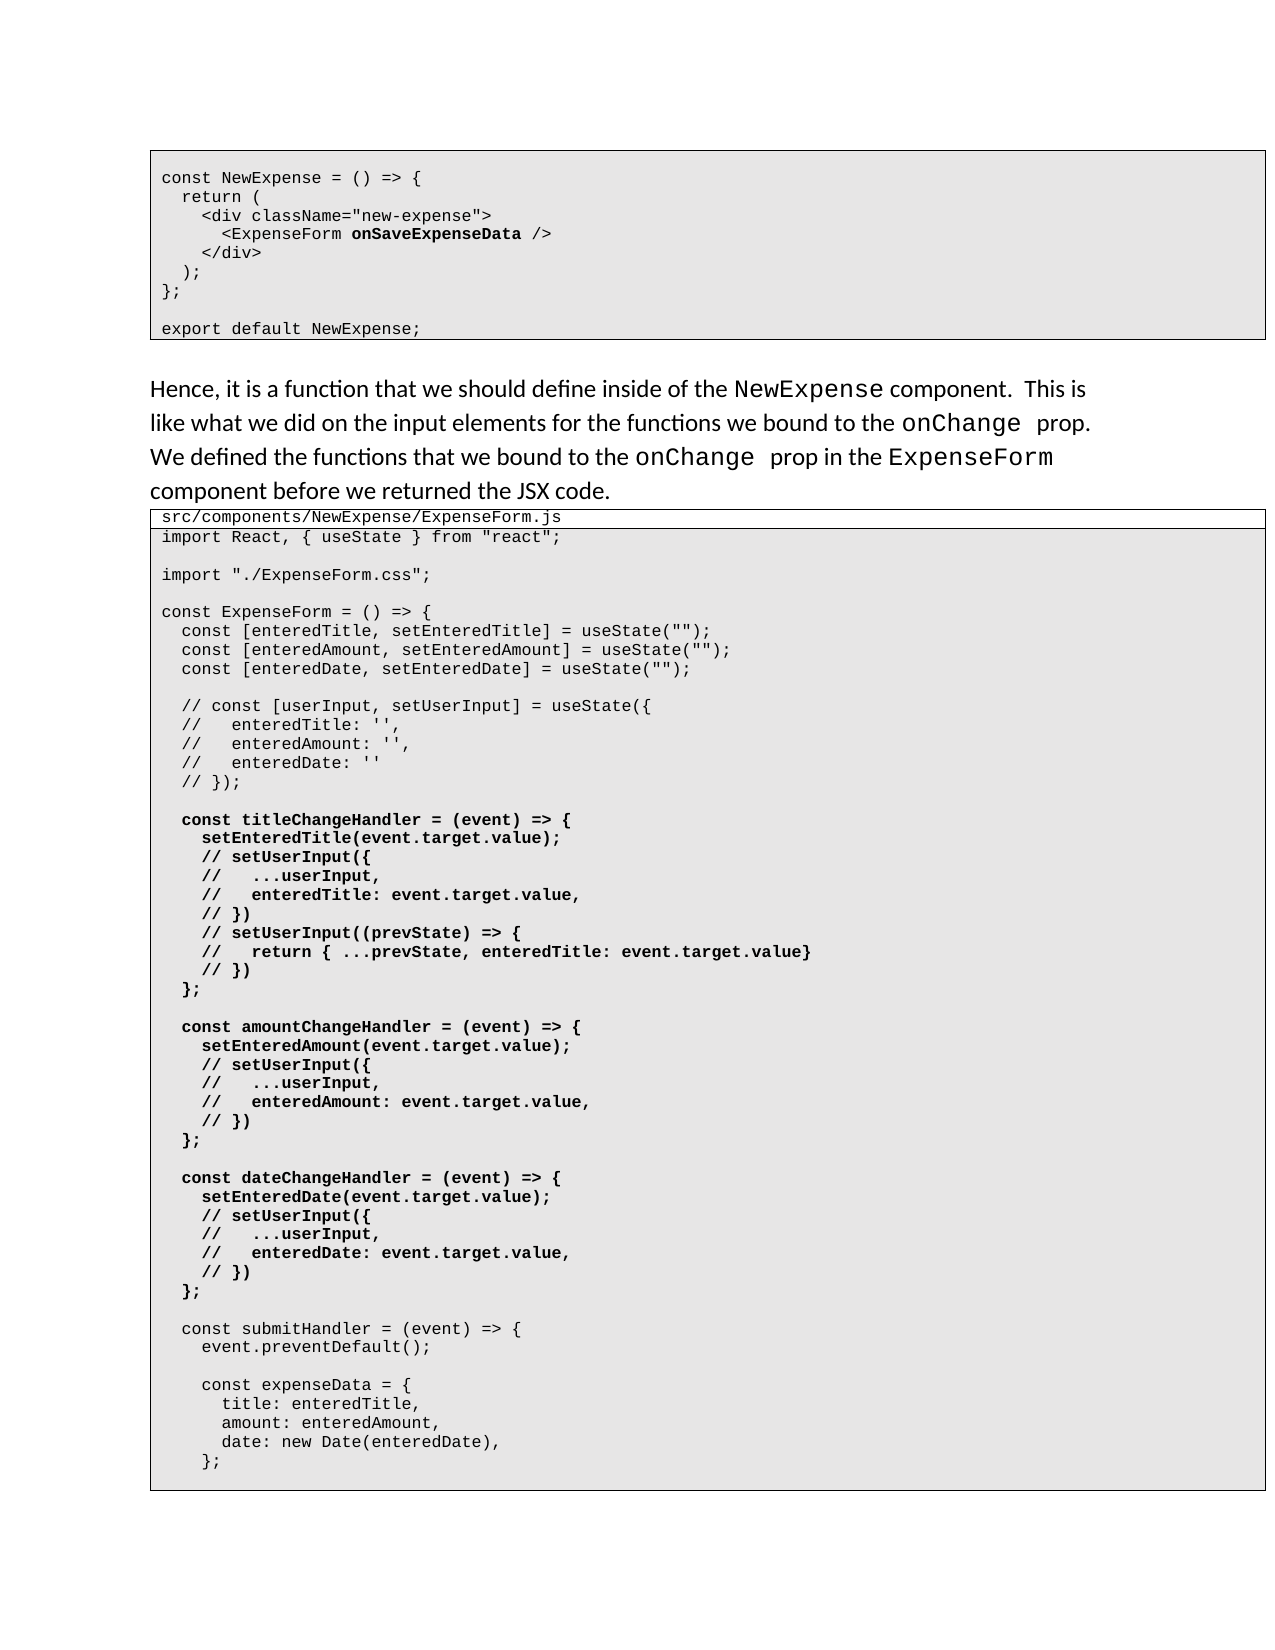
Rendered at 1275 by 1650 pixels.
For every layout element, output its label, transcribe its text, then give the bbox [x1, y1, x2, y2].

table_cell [151, 529, 1265, 1490]
table_header src/components/NewExpense/ExpenseForm.js [151, 510, 1265, 528]
text Hence, it is a function that we should define inside of the NewExpense component. This is like what we did on the input elements for the functions we bound to the onChange prop. We defined the functions that we bound to the onChange prop in the ExpenseForm component before we returned the JSX code. [150, 373, 1125, 506]
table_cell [151, 151, 1265, 339]
